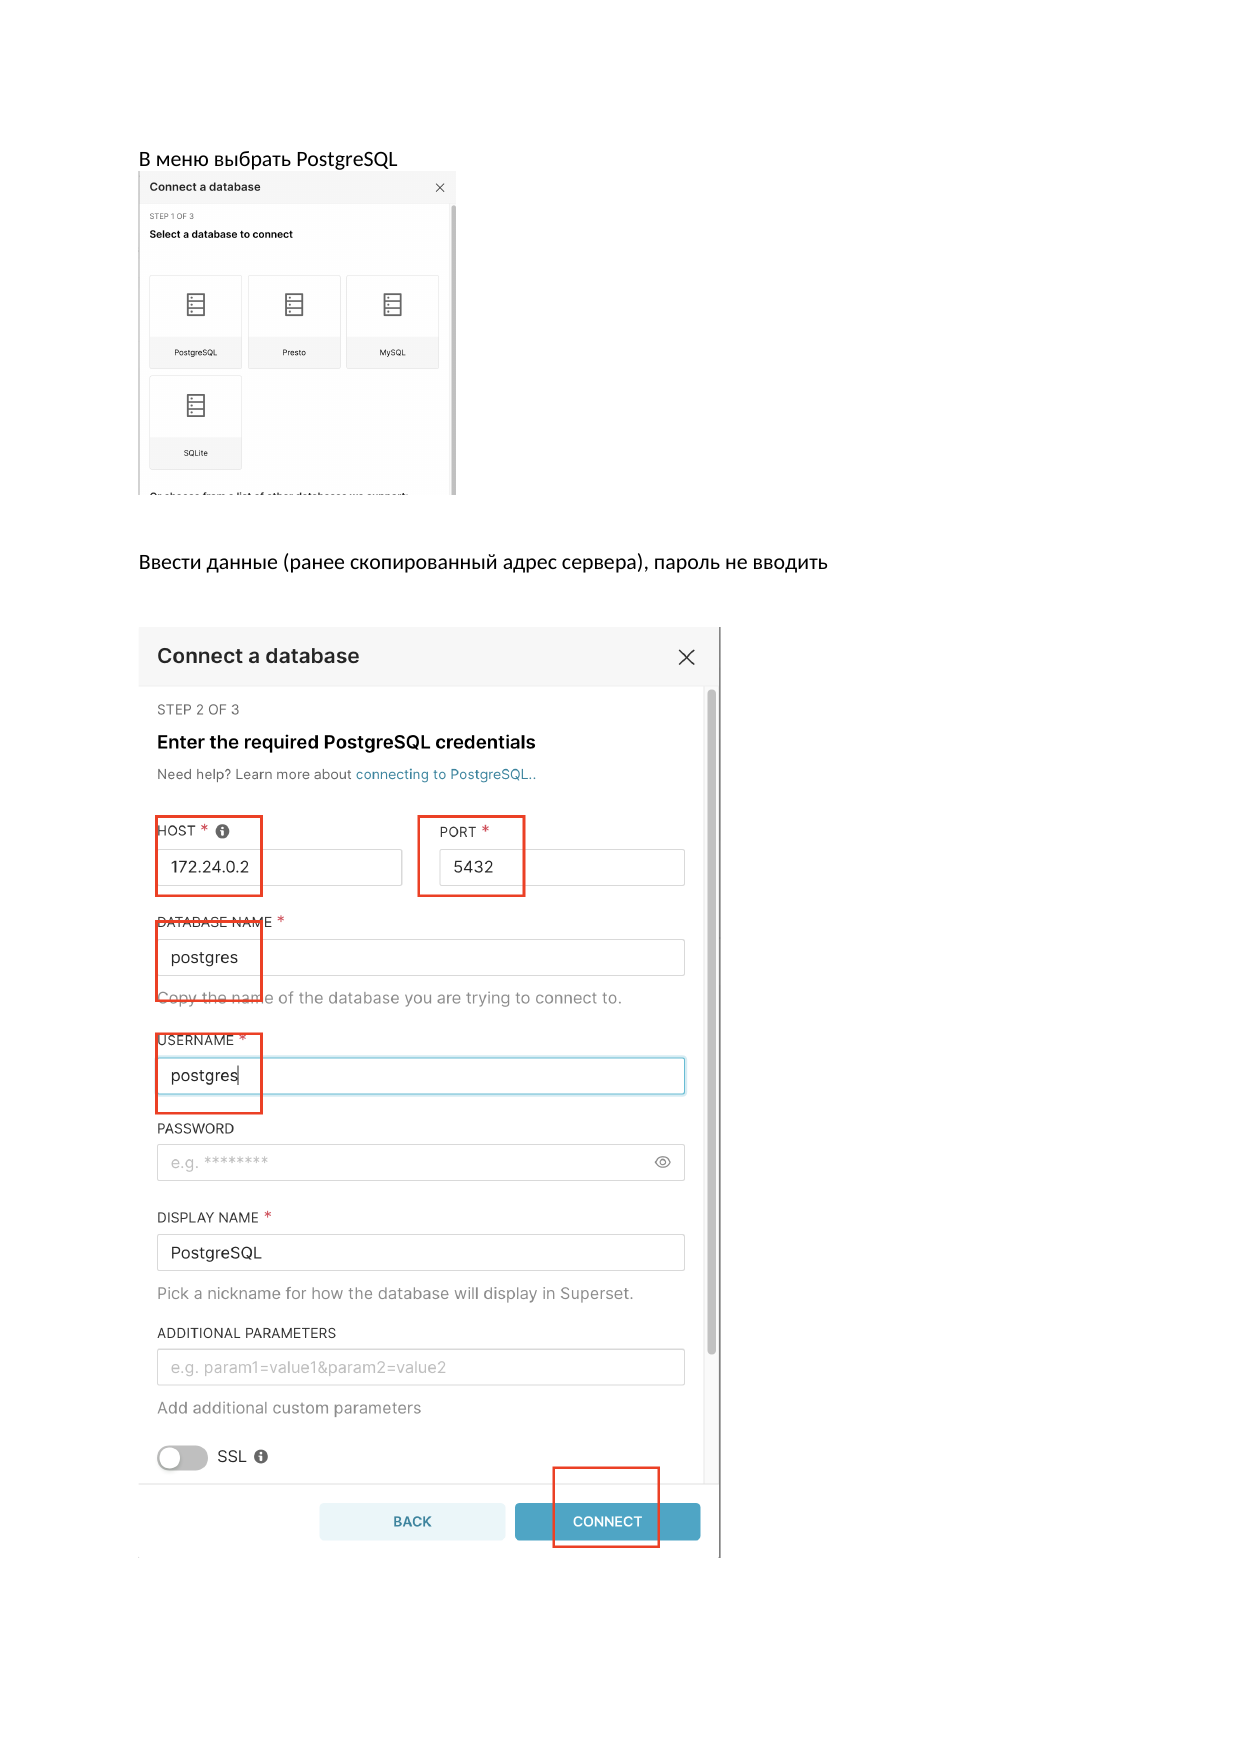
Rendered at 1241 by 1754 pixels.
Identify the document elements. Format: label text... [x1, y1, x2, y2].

picture [138, 171, 456, 495]
picture [138, 627, 721, 1558]
text В меню выбрать PostgreSQL [139, 145, 1101, 171]
text Ввести данные (ранее скопированный адрес сервера), пароль не вводить [139, 548, 1101, 574]
